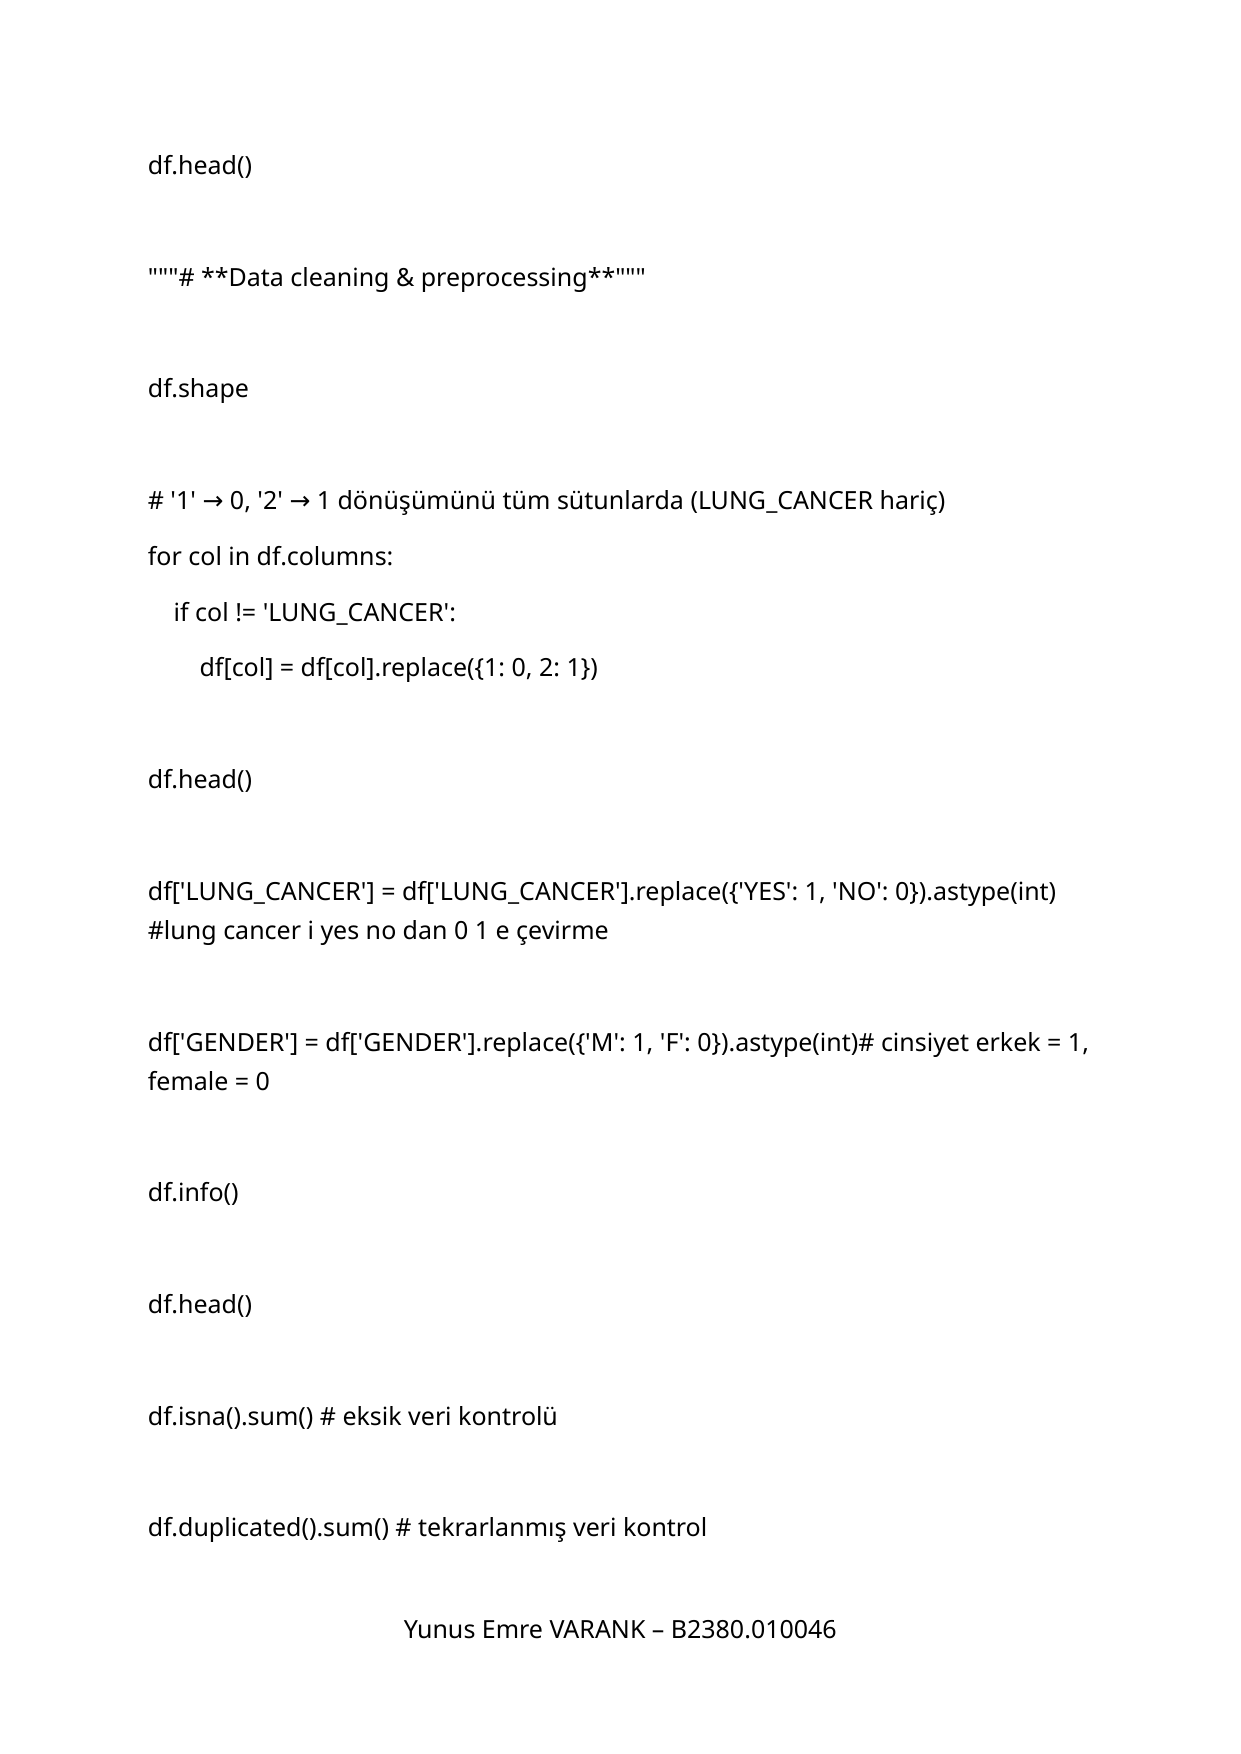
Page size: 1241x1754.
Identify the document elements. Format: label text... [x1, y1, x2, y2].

text df.head() [148, 148, 1093, 182]
text df[col] = df[col].replace({1: 0, 2: 1}) [148, 650, 1093, 684]
text df.info() [148, 1175, 1093, 1209]
text for col in df.columns: [148, 538, 1093, 572]
text df['GENDER'] = df['GENDER'].replace({'M': 1, 'F': 0}).astype(int)# cinsiyet erkek = 1, female = 0 [148, 1024, 1093, 1097]
text df.duplicated().sum() # tekrarlanmış veri kontrol [148, 1510, 1093, 1544]
text """# **Data cleaning & preprocessing**""" [148, 259, 1093, 293]
text # '1' → 0, '2' → 1 dönüşümünü tüm sütunlarda (LUNG_CANCER hariç) [148, 483, 1093, 517]
text df['LUNG_CANCER'] = df['LUNG_CANCER'].replace({'YES': 1, 'NO': 0}).astype(int) #lung cancer i yes no dan 0 1 e çevirme [148, 873, 1093, 947]
text if col != 'LUNG_CANCER': [148, 594, 1093, 628]
text df.isna().sum() # eksik veri kontrolü [148, 1398, 1093, 1432]
text df.head() [148, 762, 1093, 796]
text df.head() [148, 1287, 1093, 1321]
text df.shape [148, 371, 1093, 405]
